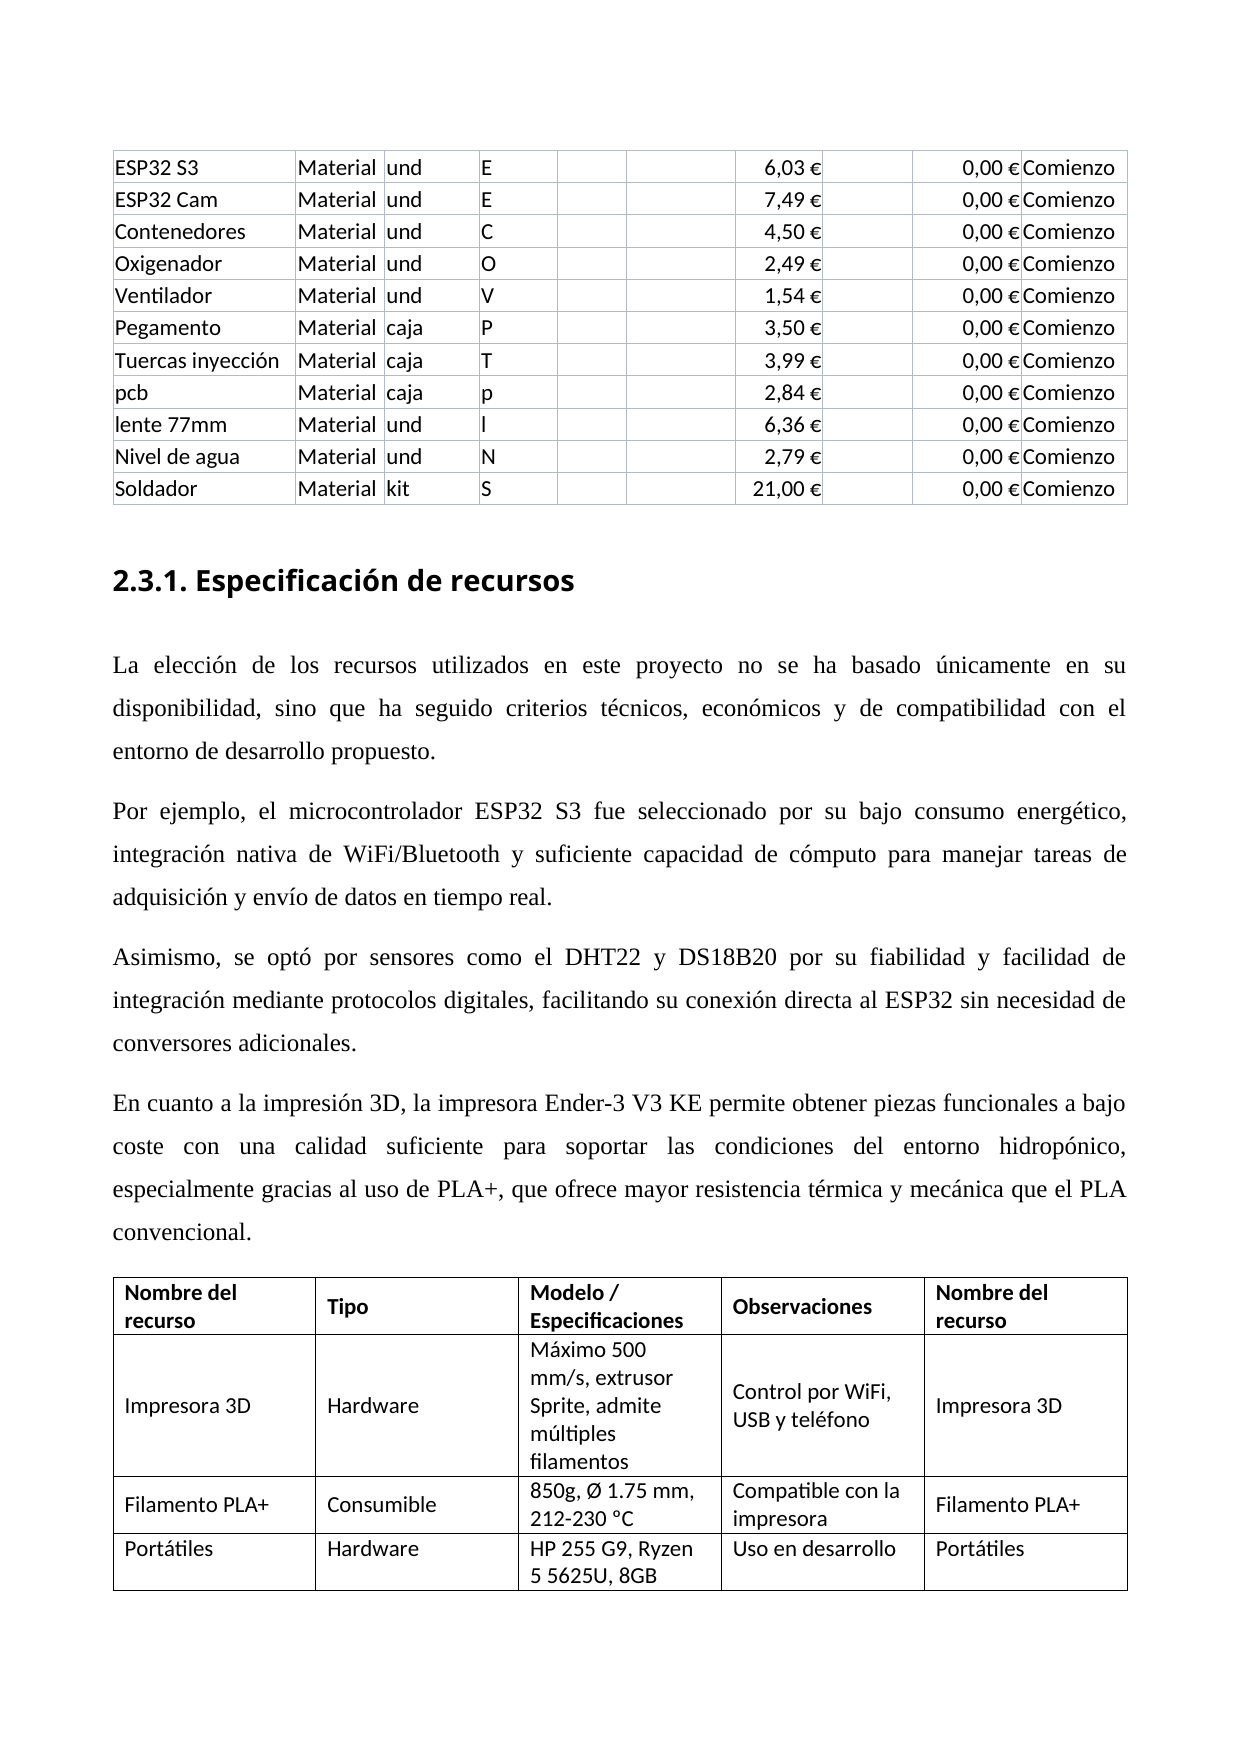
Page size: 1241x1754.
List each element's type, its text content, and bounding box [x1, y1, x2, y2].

table_cell Ventilador [114, 280, 295, 311]
table_cell und [385, 441, 479, 472]
table_cell Comienzo [1022, 248, 1127, 279]
table_cell Impresora 3D [114, 1335, 315, 1476]
table_cell [627, 215, 735, 247]
table_cell caja [385, 344, 479, 375]
table_cell Comienzo [1022, 409, 1127, 440]
table_cell E [480, 151, 557, 182]
table_cell Comienzo [1022, 183, 1127, 214]
text La elección de los recursos utilizados en este proyecto no se ha basado únicamente en su disponibilidad, sino que ha seguido criterios técnicos, económicos y de compatibilidad con el entorno de desarrollo propuesto. [112, 650, 1128, 765]
table_cell 6,03 € [736, 151, 822, 182]
table_cell Impresora 3D [925, 1335, 1127, 1476]
table_cell Material [296, 344, 384, 375]
table_cell [823, 344, 912, 375]
table_cell [627, 183, 735, 214]
table_cell [558, 151, 626, 182]
table_cell kit [385, 473, 479, 504]
table_cell 0,00 € [913, 151, 1021, 182]
table_cell 0,00 € [913, 215, 1021, 247]
table_cell 7,49 € [736, 183, 822, 214]
table_cell [627, 409, 735, 440]
table_cell [823, 409, 912, 440]
table_cell [558, 441, 626, 472]
table_cell [823, 441, 912, 472]
table_cell Material [296, 280, 384, 311]
table_cell [558, 409, 626, 440]
table_cell Material [296, 215, 384, 247]
table_cell Comienzo [1022, 473, 1127, 504]
table_header Nombre del recurso [925, 1278, 1127, 1334]
table_cell und [385, 409, 479, 440]
table_cell Oxigenador [114, 248, 295, 279]
table_cell 0,00 € [913, 312, 1021, 343]
table_cell Consumible [316, 1477, 518, 1533]
table_cell ESP32 Cam [114, 183, 295, 214]
table_cell Material [296, 409, 384, 440]
table_cell und [385, 151, 479, 182]
table_cell [558, 376, 626, 407]
table_header Nombre del recurso [114, 1278, 315, 1334]
table_cell Portátiles [114, 1534, 315, 1590]
table_cell Compatible con la impresora [722, 1477, 924, 1533]
table_cell l [480, 409, 557, 440]
table_cell [627, 376, 735, 407]
table_cell Material [296, 312, 384, 343]
table_cell Comienzo [1022, 441, 1127, 472]
table_cell [627, 280, 735, 311]
table_cell 4,50 € [736, 215, 822, 247]
table_cell C [480, 215, 557, 247]
text En cuanto a la impresión 3D, la impresora Ender-3 V3 KE permite obtener piezas funcionales a bajo coste con una calidad suficiente para soportar las condiciones del entorno hidropónico, especialmente gracias al uso de PLA+, que ofrece mayor resistencia térmica y mecánica que el PLA convencional. [112, 1088, 1128, 1246]
table_cell 2,79 € [736, 441, 822, 472]
table_cell [558, 344, 626, 375]
table_cell Nivel de agua [114, 441, 295, 472]
table_cell [627, 151, 735, 182]
table_cell caja [385, 312, 479, 343]
table_cell 3,50 € [736, 312, 822, 343]
table_cell N [480, 441, 557, 472]
table_cell 6,36 € [736, 409, 822, 440]
table_cell [823, 280, 912, 311]
table_cell [558, 473, 626, 504]
table_cell Hardware [316, 1534, 518, 1590]
table_cell 0,00 € [913, 441, 1021, 472]
table_cell Material [296, 248, 384, 279]
table_cell 2,84 € [736, 376, 822, 407]
table_cell ESP32 S3 [114, 151, 295, 182]
table_cell [823, 183, 912, 214]
table_cell 0,00 € [913, 248, 1021, 279]
table_cell 0,00 € [913, 183, 1021, 214]
table_cell 0,00 € [913, 473, 1021, 504]
table_cell [823, 376, 912, 407]
table_cell O [480, 248, 557, 279]
text Por ejemplo, el microcontrolador ESP32 S3 fue seleccionado por su bajo consumo energético, integración nativa de WiFi/Bluetooth y suficiente capacidad de cómputo para manejar tareas de adquisición y envío de datos en tiempo real. [112, 796, 1128, 911]
table_cell [823, 473, 912, 504]
table_cell Comienzo [1022, 376, 1127, 407]
table_cell Comienzo [1022, 312, 1127, 343]
table_cell V [480, 280, 557, 311]
table_cell T [480, 344, 557, 375]
table_cell [558, 280, 626, 311]
table_cell Material [296, 441, 384, 472]
table_cell Hardware [316, 1335, 518, 1476]
table_cell lente 77mm [114, 409, 295, 440]
table_cell [627, 344, 735, 375]
table_cell 850g, Ø 1.75 mm, 212-230 ºC [519, 1477, 721, 1533]
table_cell Uso en desarrollo [722, 1534, 924, 1590]
table_cell Filamento PLA+ [114, 1477, 315, 1533]
table_cell und [385, 248, 479, 279]
table_cell [627, 473, 735, 504]
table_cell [519, 1534, 721, 1590]
table_cell Material [296, 151, 384, 182]
table_cell Comienzo [1022, 215, 1127, 247]
table_cell 1,54 € [736, 280, 822, 311]
table_cell [558, 312, 626, 343]
table_cell [627, 248, 735, 279]
table_cell [627, 312, 735, 343]
table_cell Comienzo [1022, 344, 1127, 375]
table_cell pcb [114, 376, 295, 407]
table_cell und [385, 280, 479, 311]
table_cell caja [385, 376, 479, 407]
table_cell E [480, 183, 557, 214]
table_cell P [480, 312, 557, 343]
table_cell Pegamento [114, 312, 295, 343]
table_cell [558, 215, 626, 247]
table_cell 3,99 € [736, 344, 822, 375]
table_cell [823, 151, 912, 182]
table_cell Contenedores [114, 215, 295, 247]
table_cell Material [296, 473, 384, 504]
table_cell [823, 248, 912, 279]
table_cell 0,00 € [913, 409, 1021, 440]
table_header Tipo [316, 1278, 518, 1334]
table_cell 0,00 € [913, 376, 1021, 407]
table_cell [627, 441, 735, 472]
table_cell und [385, 183, 479, 214]
table_cell 0,00 € [913, 280, 1021, 311]
table_cell Portátiles [925, 1534, 1127, 1590]
table_cell 2,49 € [736, 248, 822, 279]
table_cell 0,00 € [913, 344, 1021, 375]
table_cell Tuercas inyección [114, 344, 295, 375]
table_cell S [480, 473, 557, 504]
table_cell Material [296, 376, 384, 407]
subtitle 2.3.1. Especificación de recursos [112, 560, 1128, 600]
table_cell Comienzo [1022, 151, 1127, 182]
table_cell Máximo 500 mm/s, extrusor Sprite, admite múltiples filamentos [519, 1335, 721, 1476]
table_cell Soldador [114, 473, 295, 504]
table_cell [823, 312, 912, 343]
table_cell p [480, 376, 557, 407]
table_cell Material [296, 183, 384, 214]
text Asimismo, se optó por sensores como el DHT22 y DS18B20 por su fiabilidad y facilidad de integración mediante protocolos digitales, facilitando su conexión directa al ESP32 sin necesidad de conversores adicionales. [112, 942, 1128, 1057]
table_cell [558, 248, 626, 279]
table_cell 21,00 € [736, 473, 822, 504]
table_header Observaciones [722, 1278, 924, 1334]
table_cell und [385, 215, 479, 247]
table_header Modelo / Especificaciones [519, 1278, 721, 1334]
table_cell Filamento PLA+ [925, 1477, 1127, 1533]
table_cell [823, 215, 912, 247]
table_cell Comienzo [1022, 280, 1127, 311]
table_cell [558, 183, 626, 214]
table_cell Control por WiFi, USB y teléfono [722, 1335, 924, 1476]
